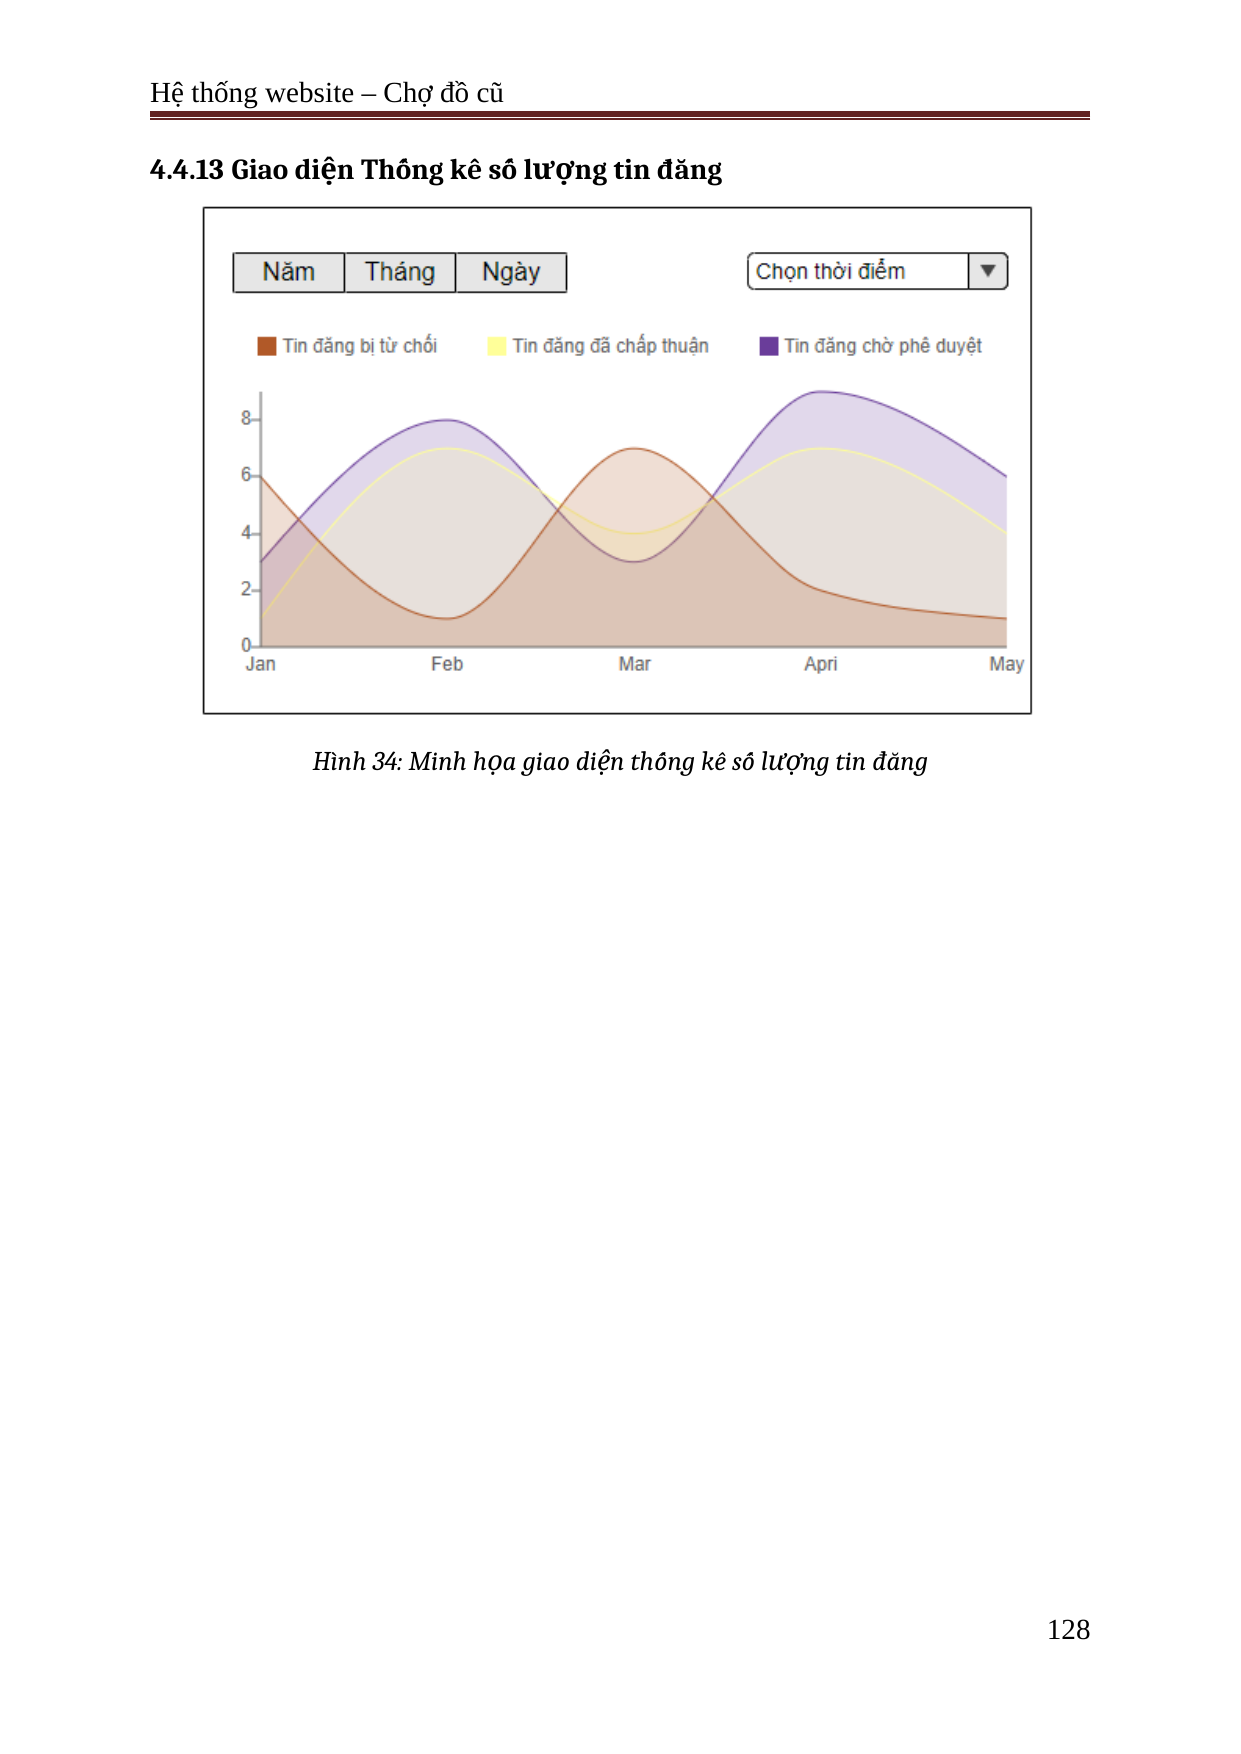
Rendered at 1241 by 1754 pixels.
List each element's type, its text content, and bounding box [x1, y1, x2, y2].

text Hình 34: Minh họa giao diện thống kê số lượng tin đăng [150, 746, 1090, 777]
picture [200, 204, 1040, 721]
subtitle Giao diện Thống kê số lượng tin đăng [150, 153, 1090, 187]
